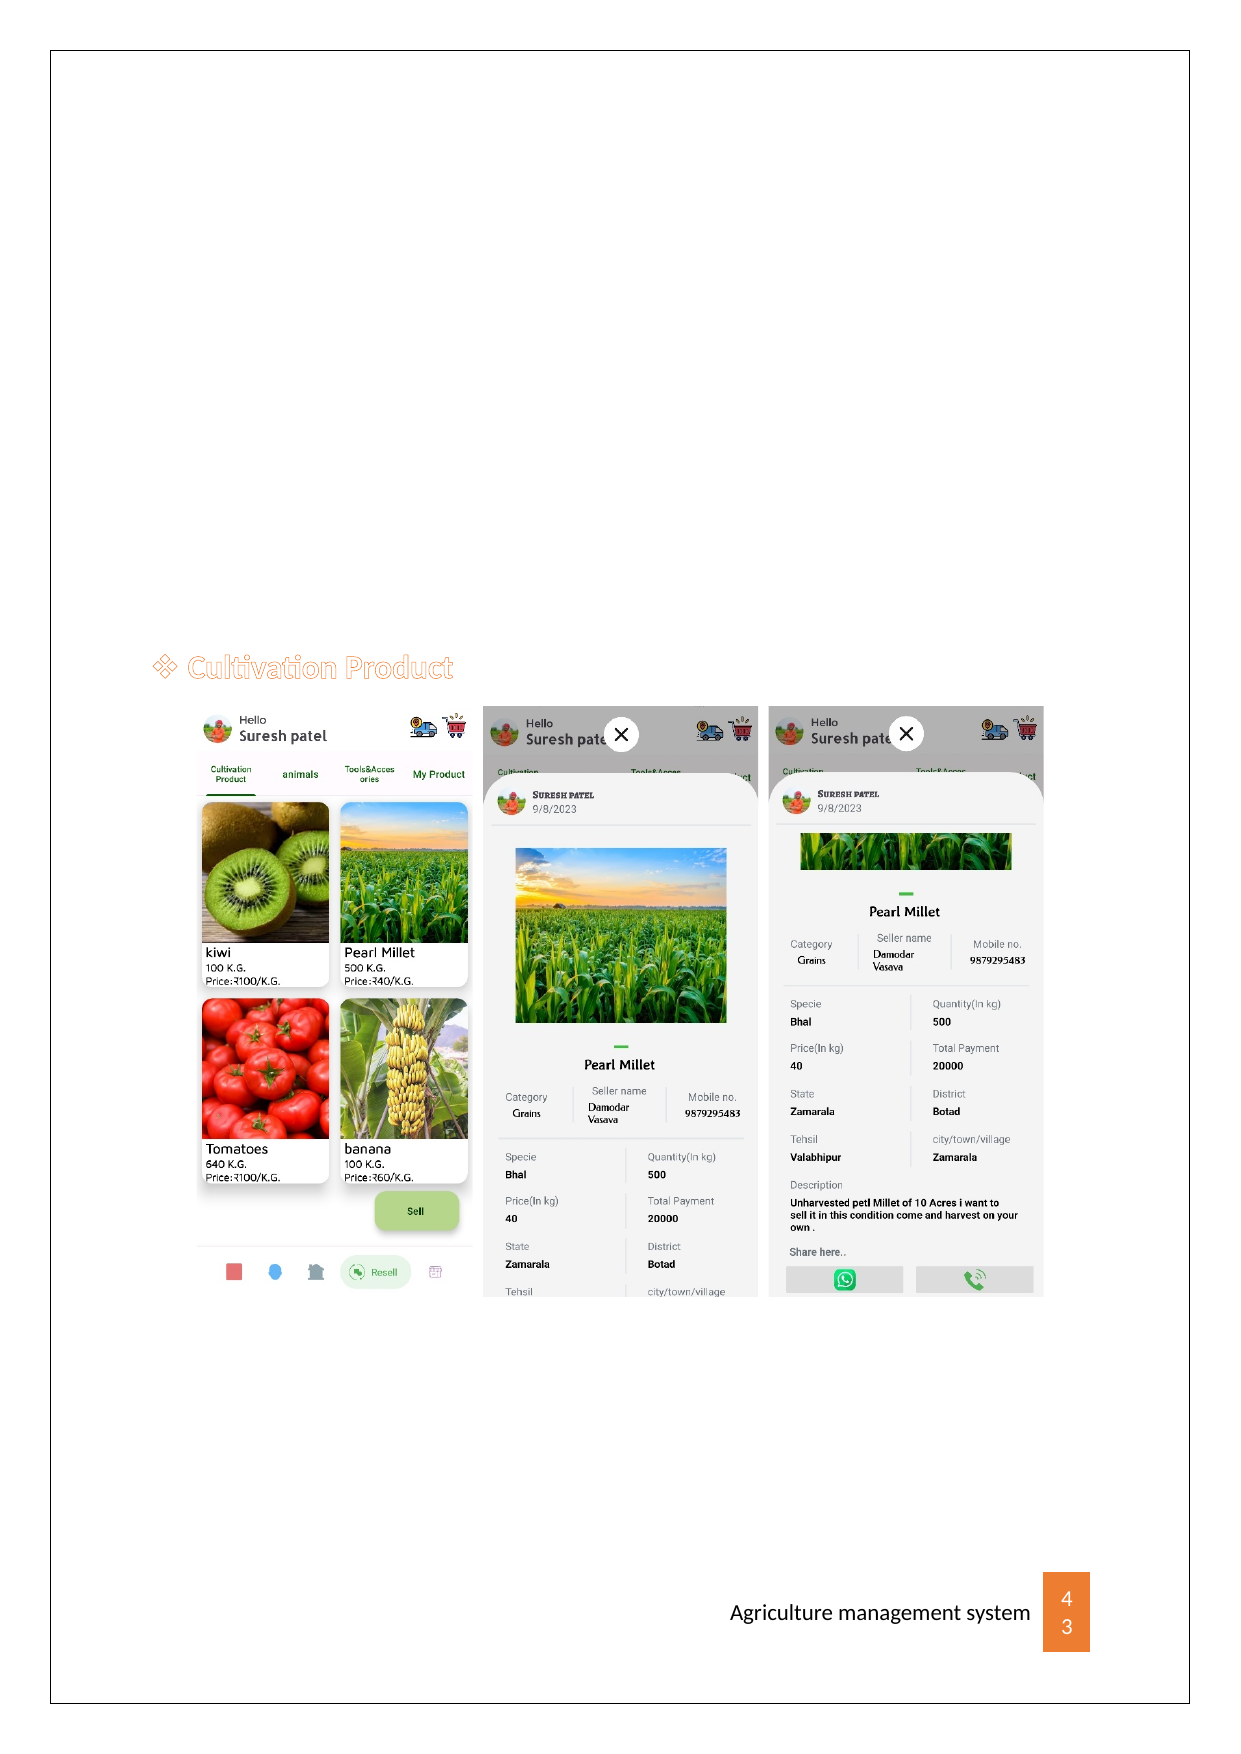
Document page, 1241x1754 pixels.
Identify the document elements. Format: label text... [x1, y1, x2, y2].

table_cell 9 [364, 654, 409, 679]
list Cultivation Product [150, 646, 1090, 687]
picture [196, 706, 473, 1297]
table_cell 9 [231, 657, 282, 679]
picture [483, 706, 759, 1297]
table_cell 9 [428, 657, 454, 679]
picture [768, 706, 1044, 1297]
